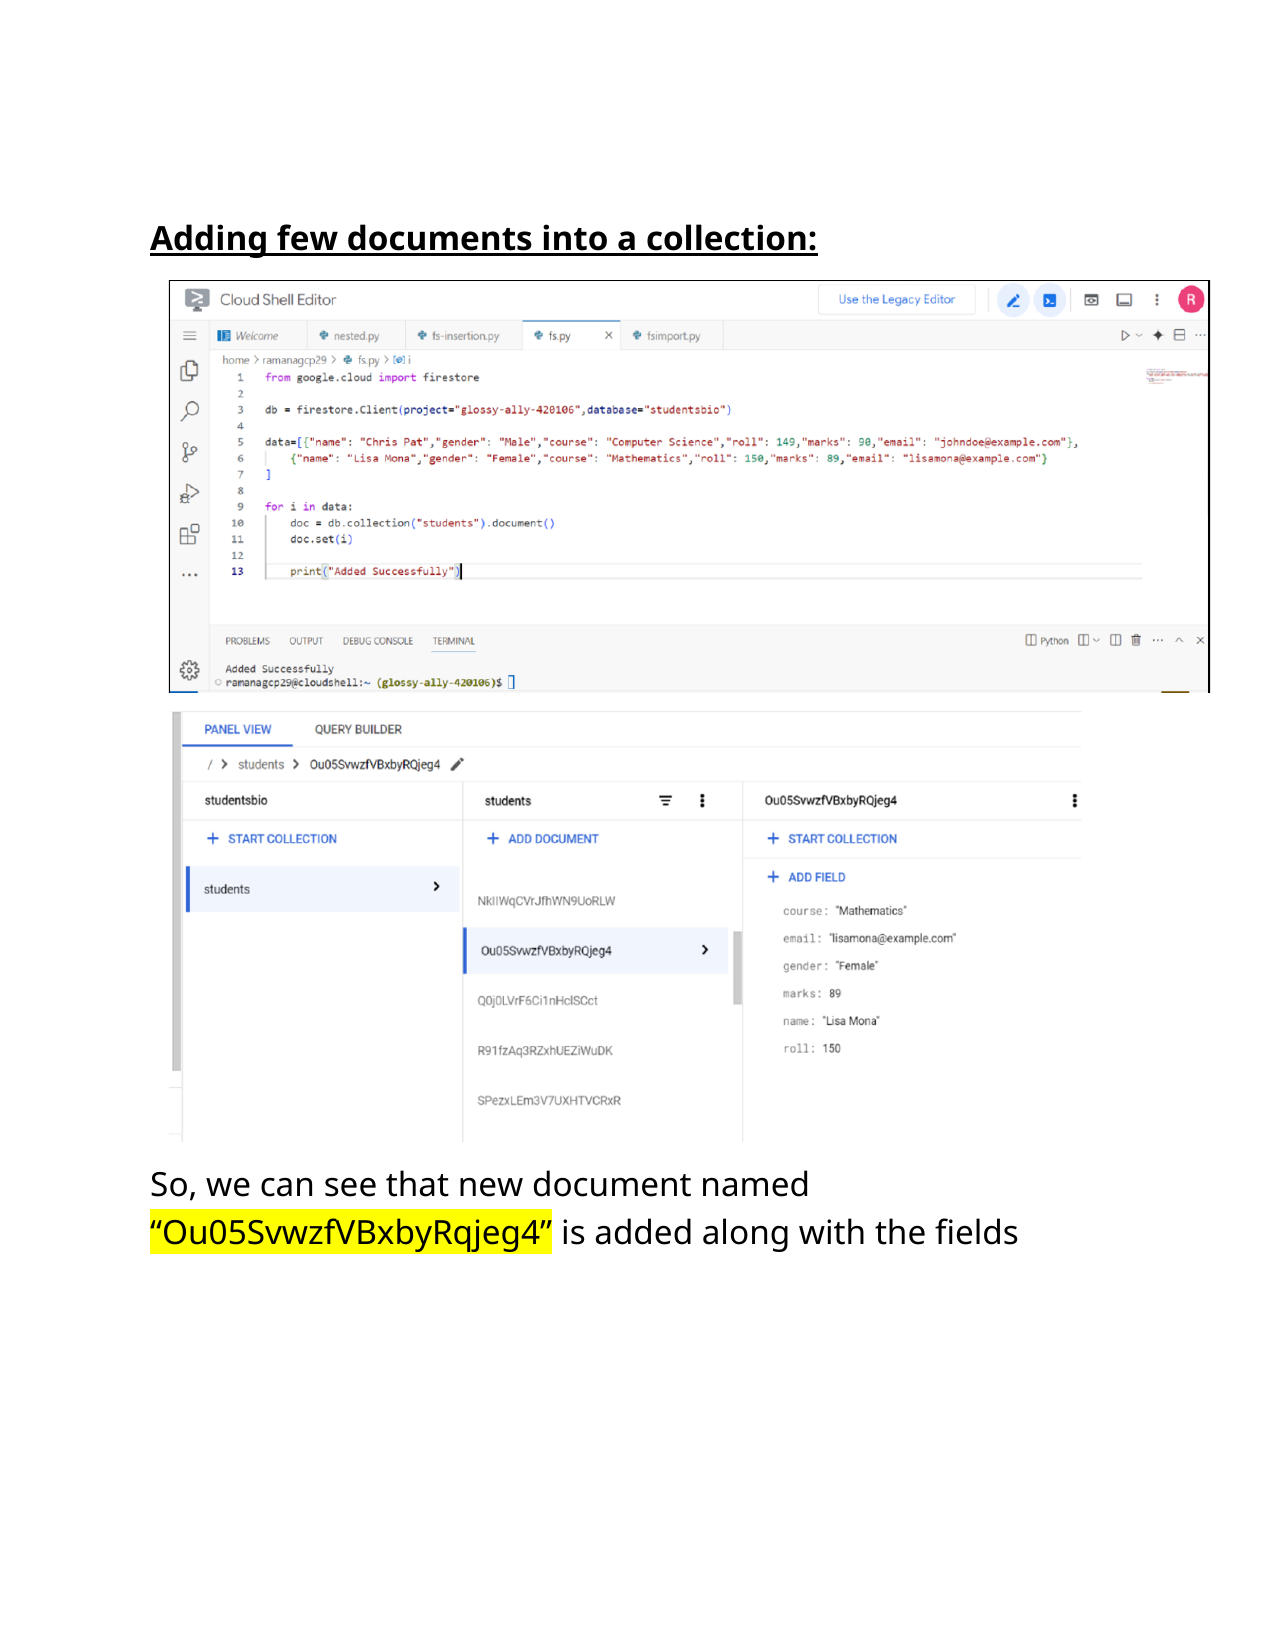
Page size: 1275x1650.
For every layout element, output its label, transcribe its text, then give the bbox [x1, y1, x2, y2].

text Adding few documents into a collection: [150, 215, 1125, 261]
text So, we can see that new document named “Ou05SvwzfVBxbyRqjeg4” is added along with the fields [150, 1160, 1125, 1254]
